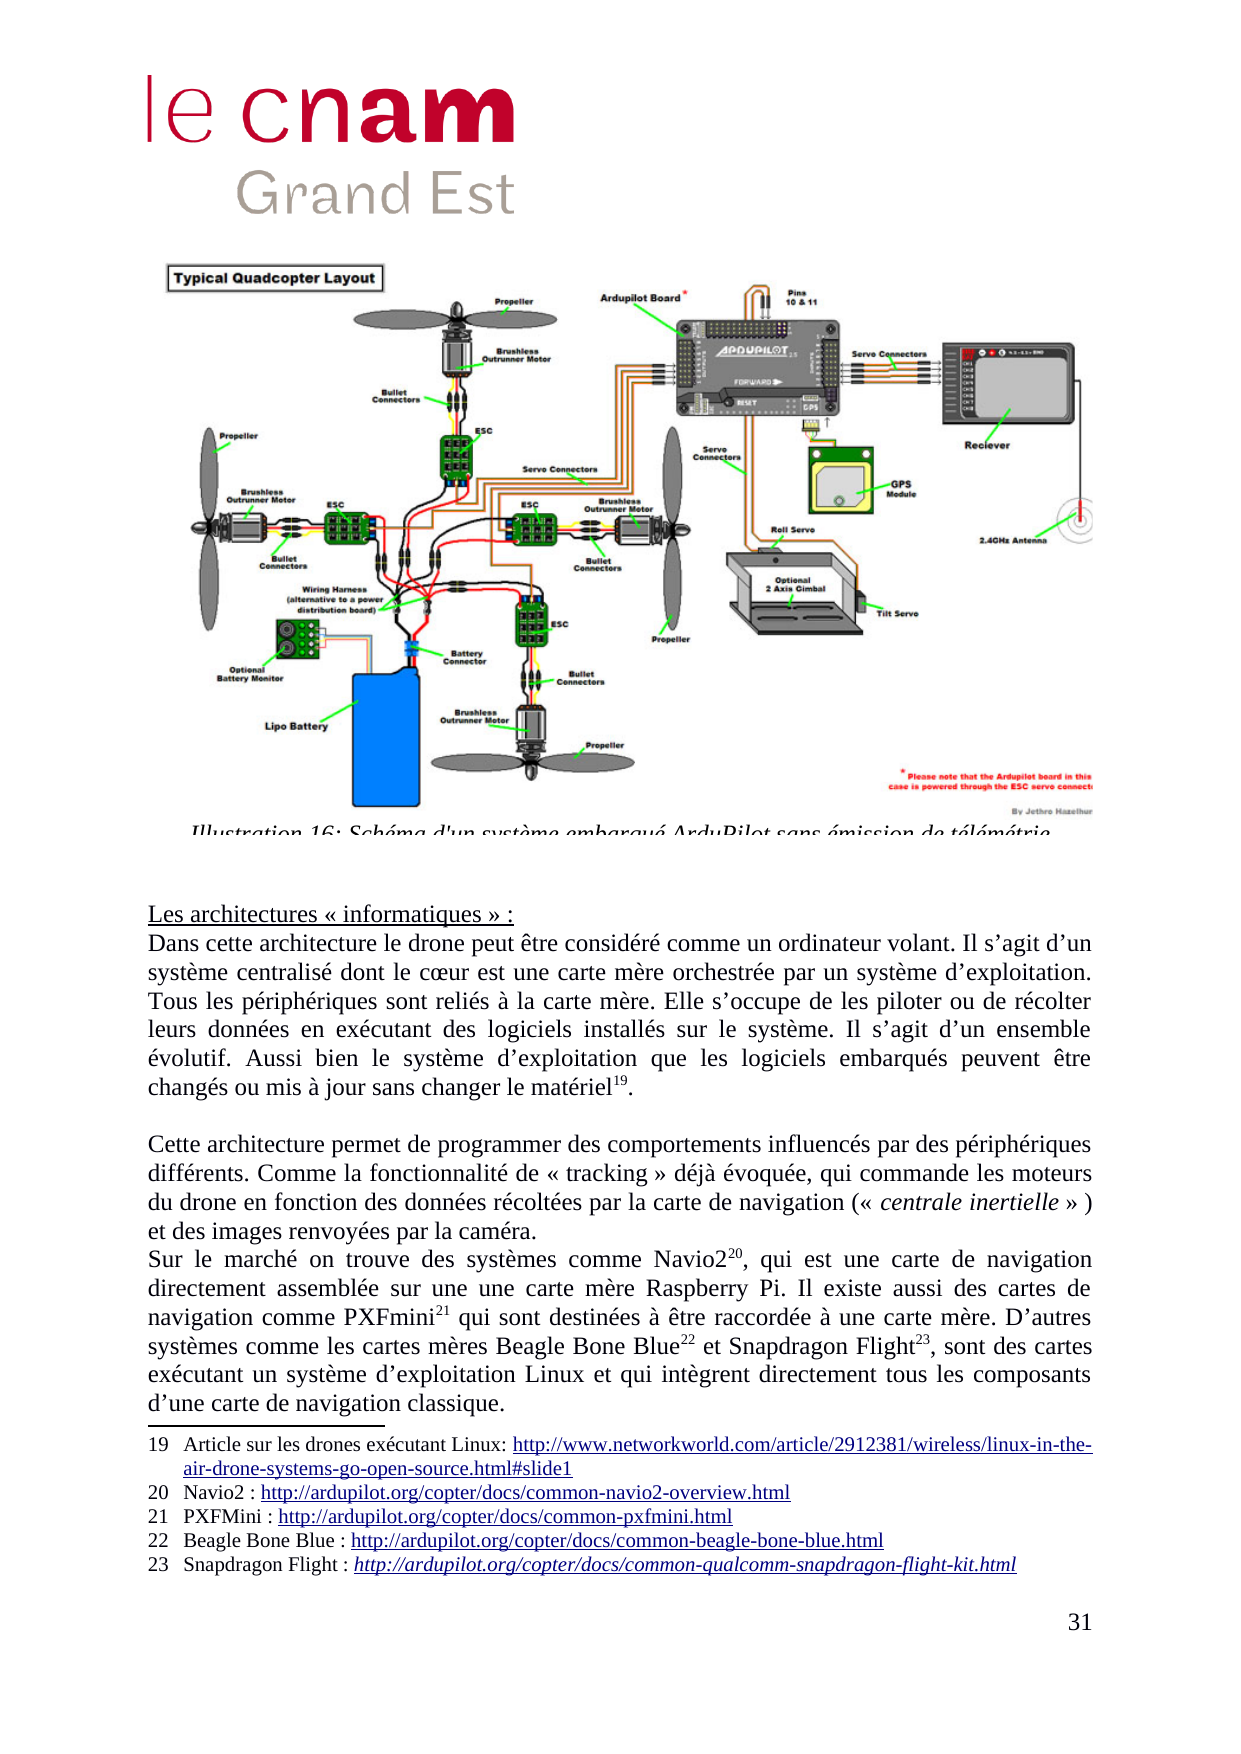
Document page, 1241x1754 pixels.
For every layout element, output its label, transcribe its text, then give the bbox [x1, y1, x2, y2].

text Sur le marché on trouve des systèmes comme Navio2, qui est une carte de navigation directement assemblée sur une une carte mère Raspberry Pi. Il existe aussi des cartes de navigation comme PXFmini qui sont destinées à être raccordée à une carte mère. D’autres systèmes comme les cartes mères Beagle Bone Blue et Snapdragon Flight, sont des cartes exécutant un système d’exploitation Linux et qui intègrent directement tous les composants d’une carte de navigation classique. [148, 1244, 1092, 1417]
text Cette architecture permet de programmer des comportements influencés par des périphériques différents. Comme la fonctionnalité de « tracking » déjà évoquée, qui commande les moteurs du drone en fonction des données récoltées par la carte de navigation (« centrale inertielle » ) et des images renvoyées par la caméra. [148, 1129, 1092, 1244]
picture [162, 261, 1093, 820]
text Les architectures « informatiques » : [148, 899, 1092, 928]
picture [147, 75, 514, 214]
text Dans cette architecture le drone peut être considéré comme un ordinateur volant. Il s’agit d’un système centralisé dont le cœur est une carte mère orchestrée par un système d’exploitation. Tous les périphériques sont reliés à la carte mère. Elle s’occupe de les piloter ou de récolter leurs données en exécutant des logiciels installés sur le système. Il s’agit d’un ensemble évolutif. Aussi bien le système d’exploitation que les logiciels embarqués peuvent être changés ou mis à jour sans changer le matériel. [148, 928, 1092, 1101]
